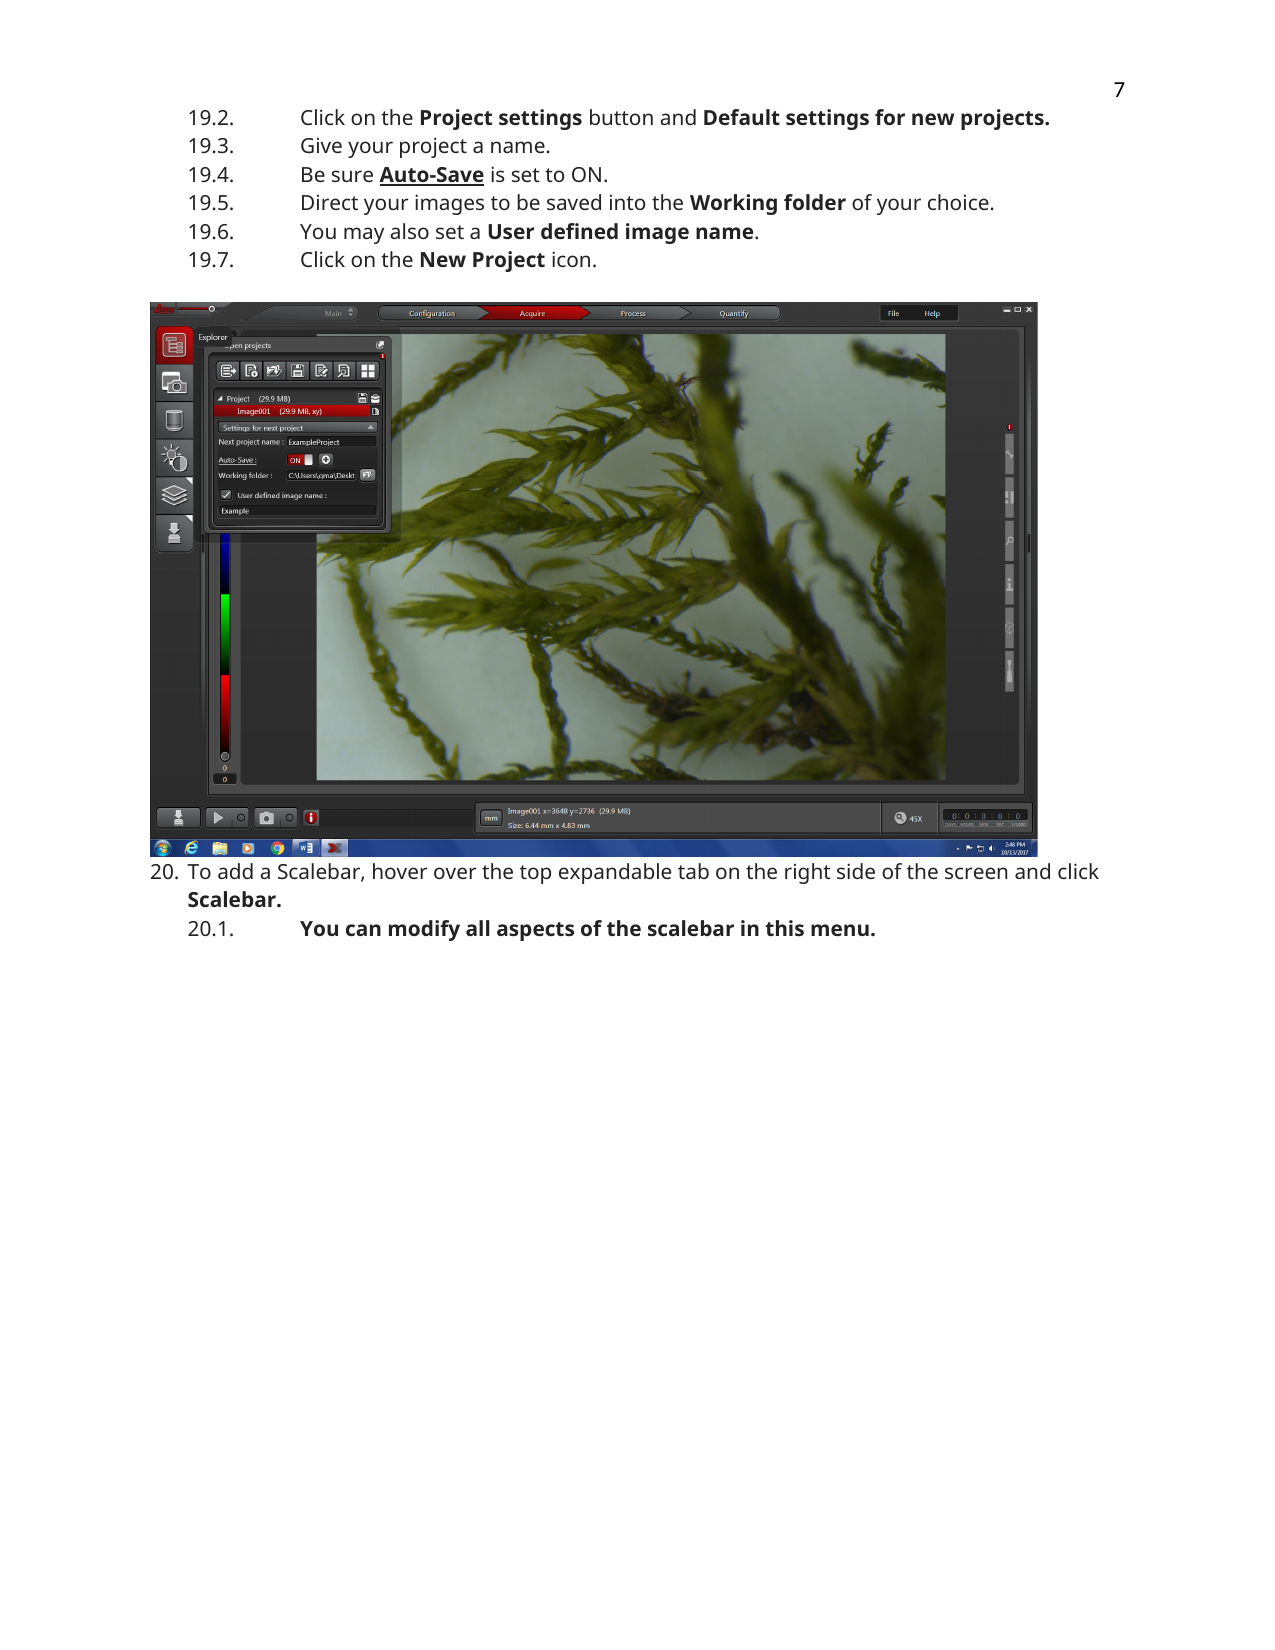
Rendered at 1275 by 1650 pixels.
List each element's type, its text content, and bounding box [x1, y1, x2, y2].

list Click on the Project settings button and Default settings for new projects. [187, 103, 1125, 131]
list To add a Scalebar, hover over the top expandable tab on the right side of the screen and click Scalebar. [150, 857, 1125, 914]
list You may also set a User defined image name. [187, 217, 1125, 245]
list Direct your images to be saved into the Working folder of your choice. [187, 188, 1125, 217]
list Give your project a name. [187, 131, 1125, 160]
list Be sure Auto-Save is set to ON. [187, 160, 1125, 188]
list You can modify all aspects of the scalebar in this menu. [187, 914, 1125, 942]
picture [150, 302, 1038, 857]
list Click on the New Project icon. [187, 245, 1125, 274]
